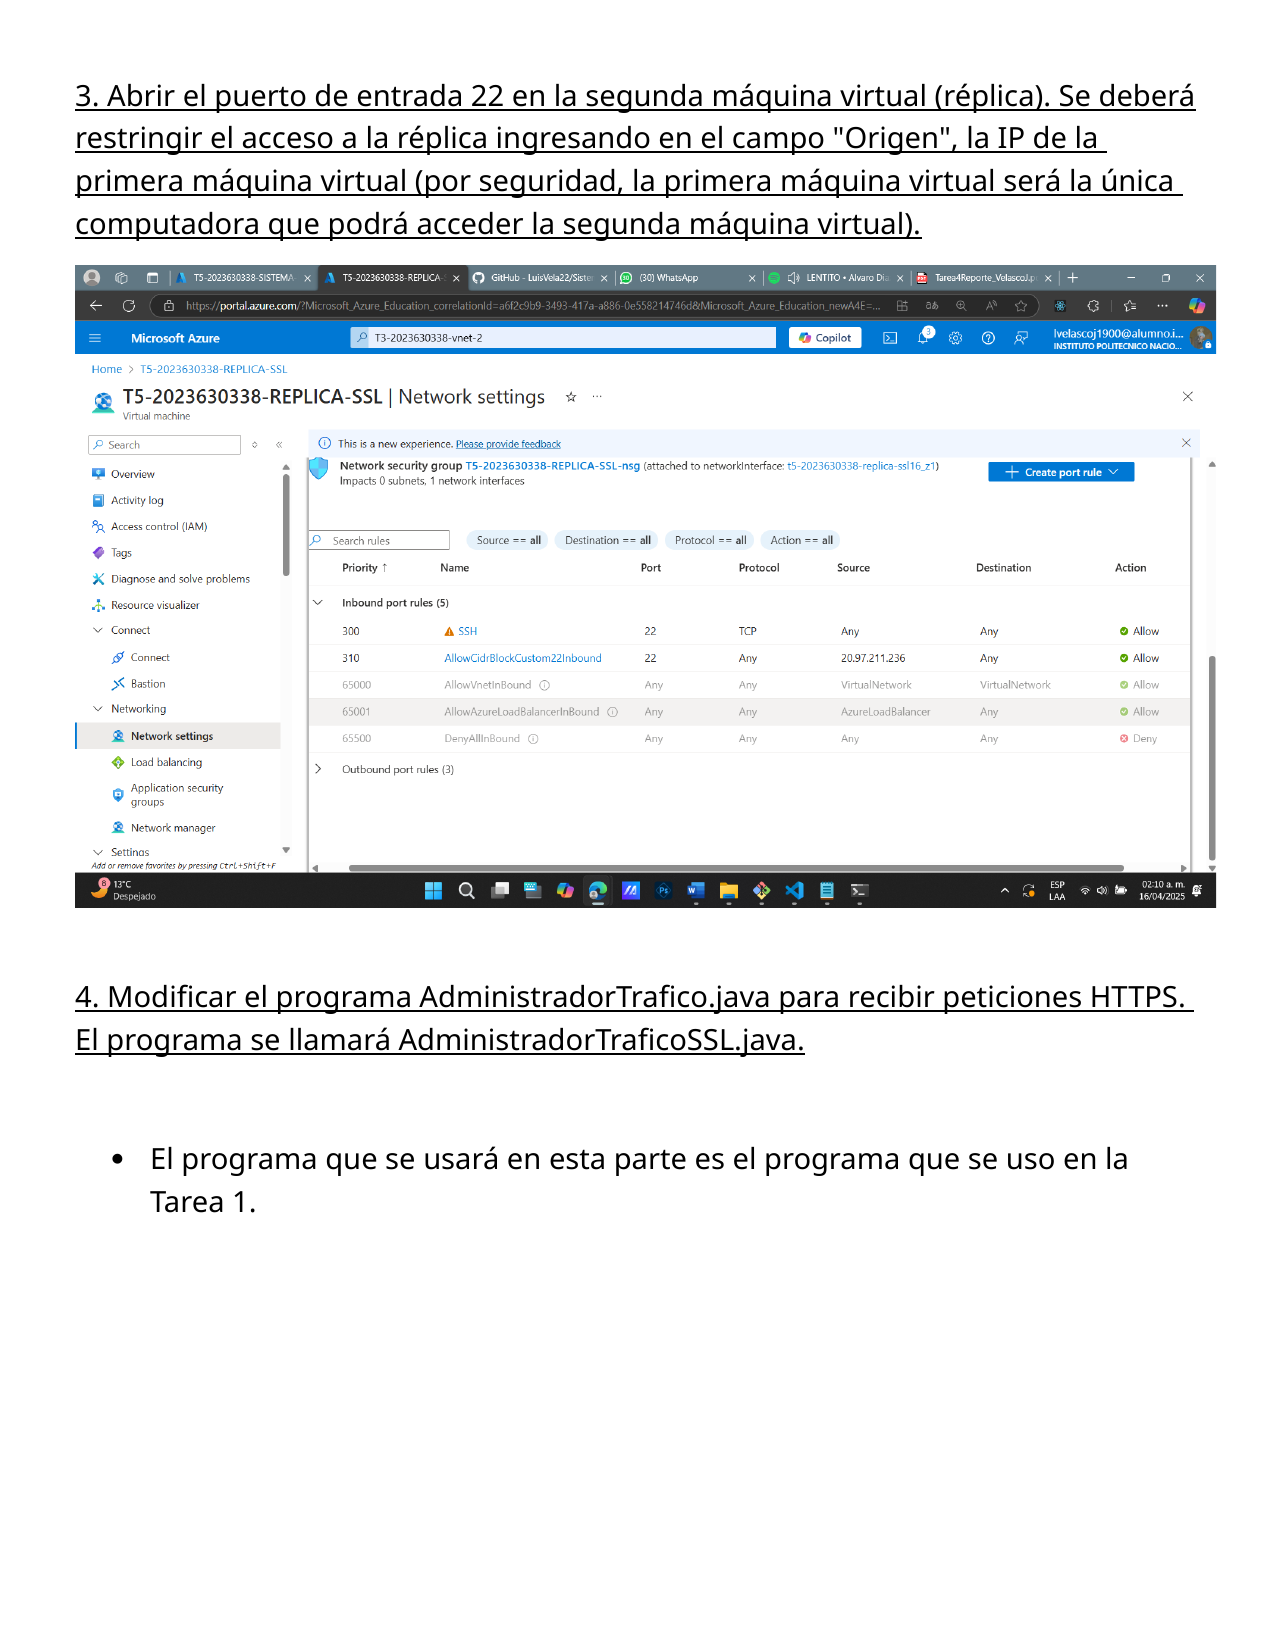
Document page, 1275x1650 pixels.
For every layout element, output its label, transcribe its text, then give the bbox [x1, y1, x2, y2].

list El programa que se usará en esta parte es el programa que se uso en la Tarea 1. [112, 1138, 1200, 1221]
text 4. Modificar el programa AdministradorTrafico.java para recibir peticiones HTTPS. El programa se llamará AdministradorTraficoSSL.java. [75, 977, 1200, 1059]
picture [75, 265, 1217, 908]
text 3. Abrir el puerto de entrada 22 en la segunda máquina virtual (réplica). Se deberá restringir el acceso a la réplica ingresando en el campo "Origen", la IP de la primera máquina virtual (por seguridad, la primera máquina virtual será la única computadora que podrá acceder la segunda máquina virtual). [75, 75, 1200, 243]
